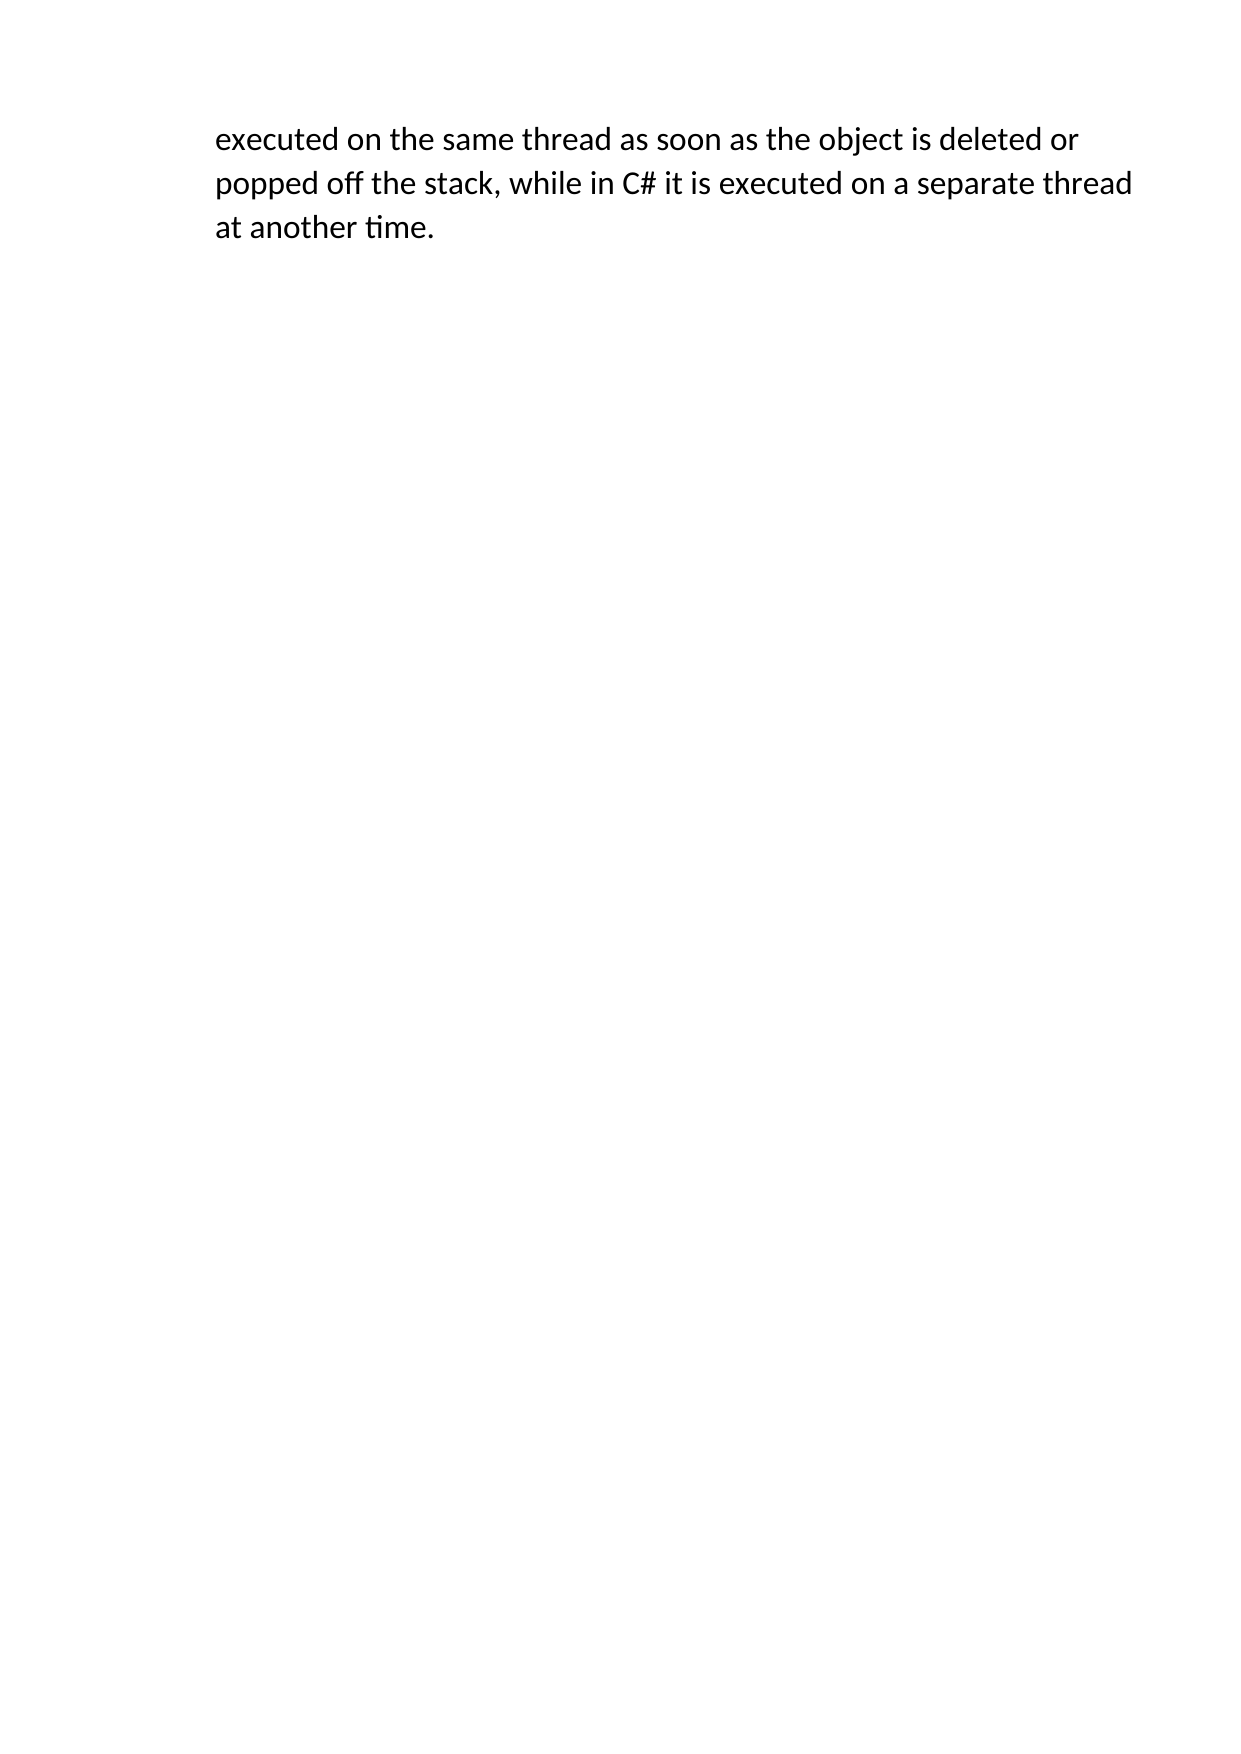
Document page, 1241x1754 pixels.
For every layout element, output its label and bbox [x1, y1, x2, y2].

text [215, 118, 1162, 247]
